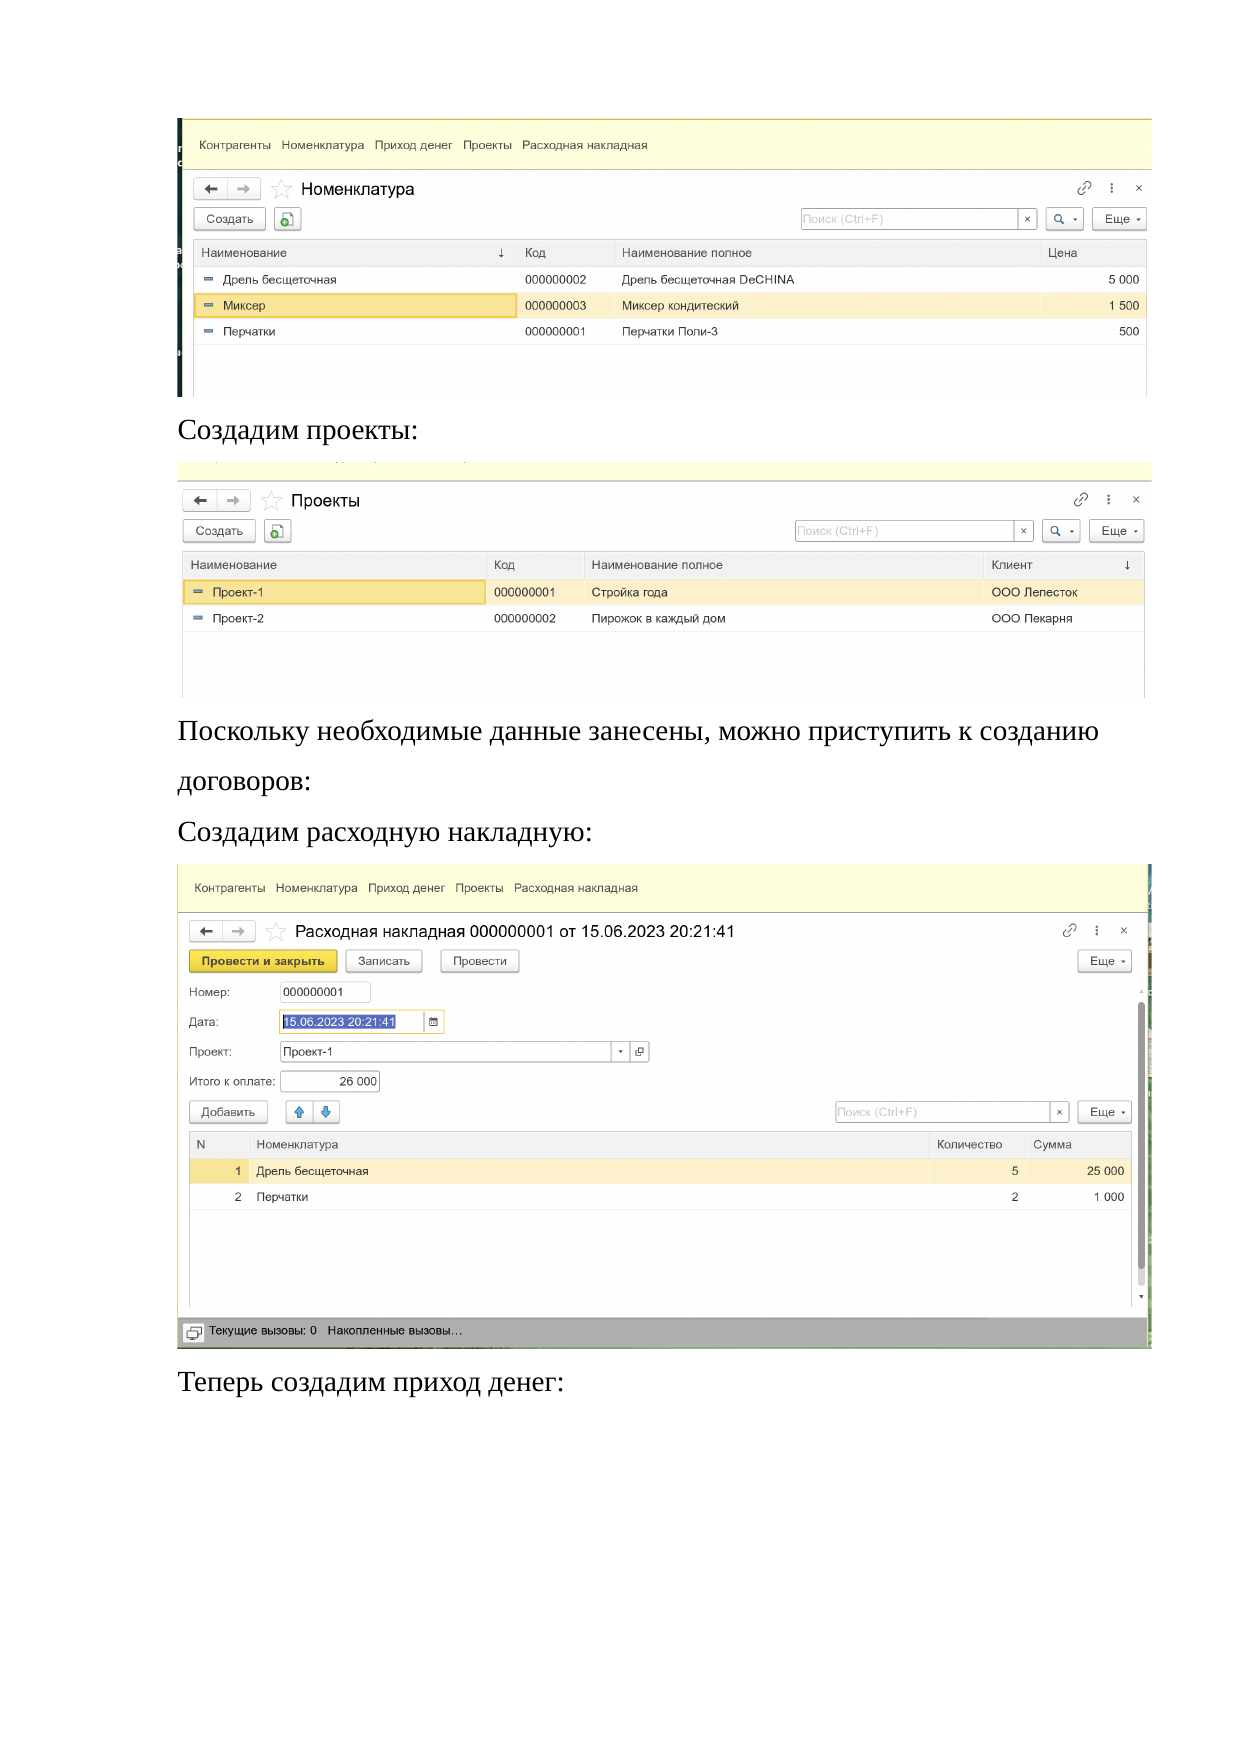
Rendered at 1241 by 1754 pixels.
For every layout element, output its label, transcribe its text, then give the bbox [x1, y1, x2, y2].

text Теперь создадим приход денег: [177, 1364, 1152, 1398]
text Создадим расходную накладную: [177, 814, 1152, 847]
text Создадим проекты: [177, 412, 1152, 445]
picture [177, 118, 1152, 397]
picture [177, 462, 1152, 698]
picture [177, 864, 1152, 1349]
text Поскольку необходимые данные занесены, можно приступить к созданию договоров: [177, 713, 1152, 797]
